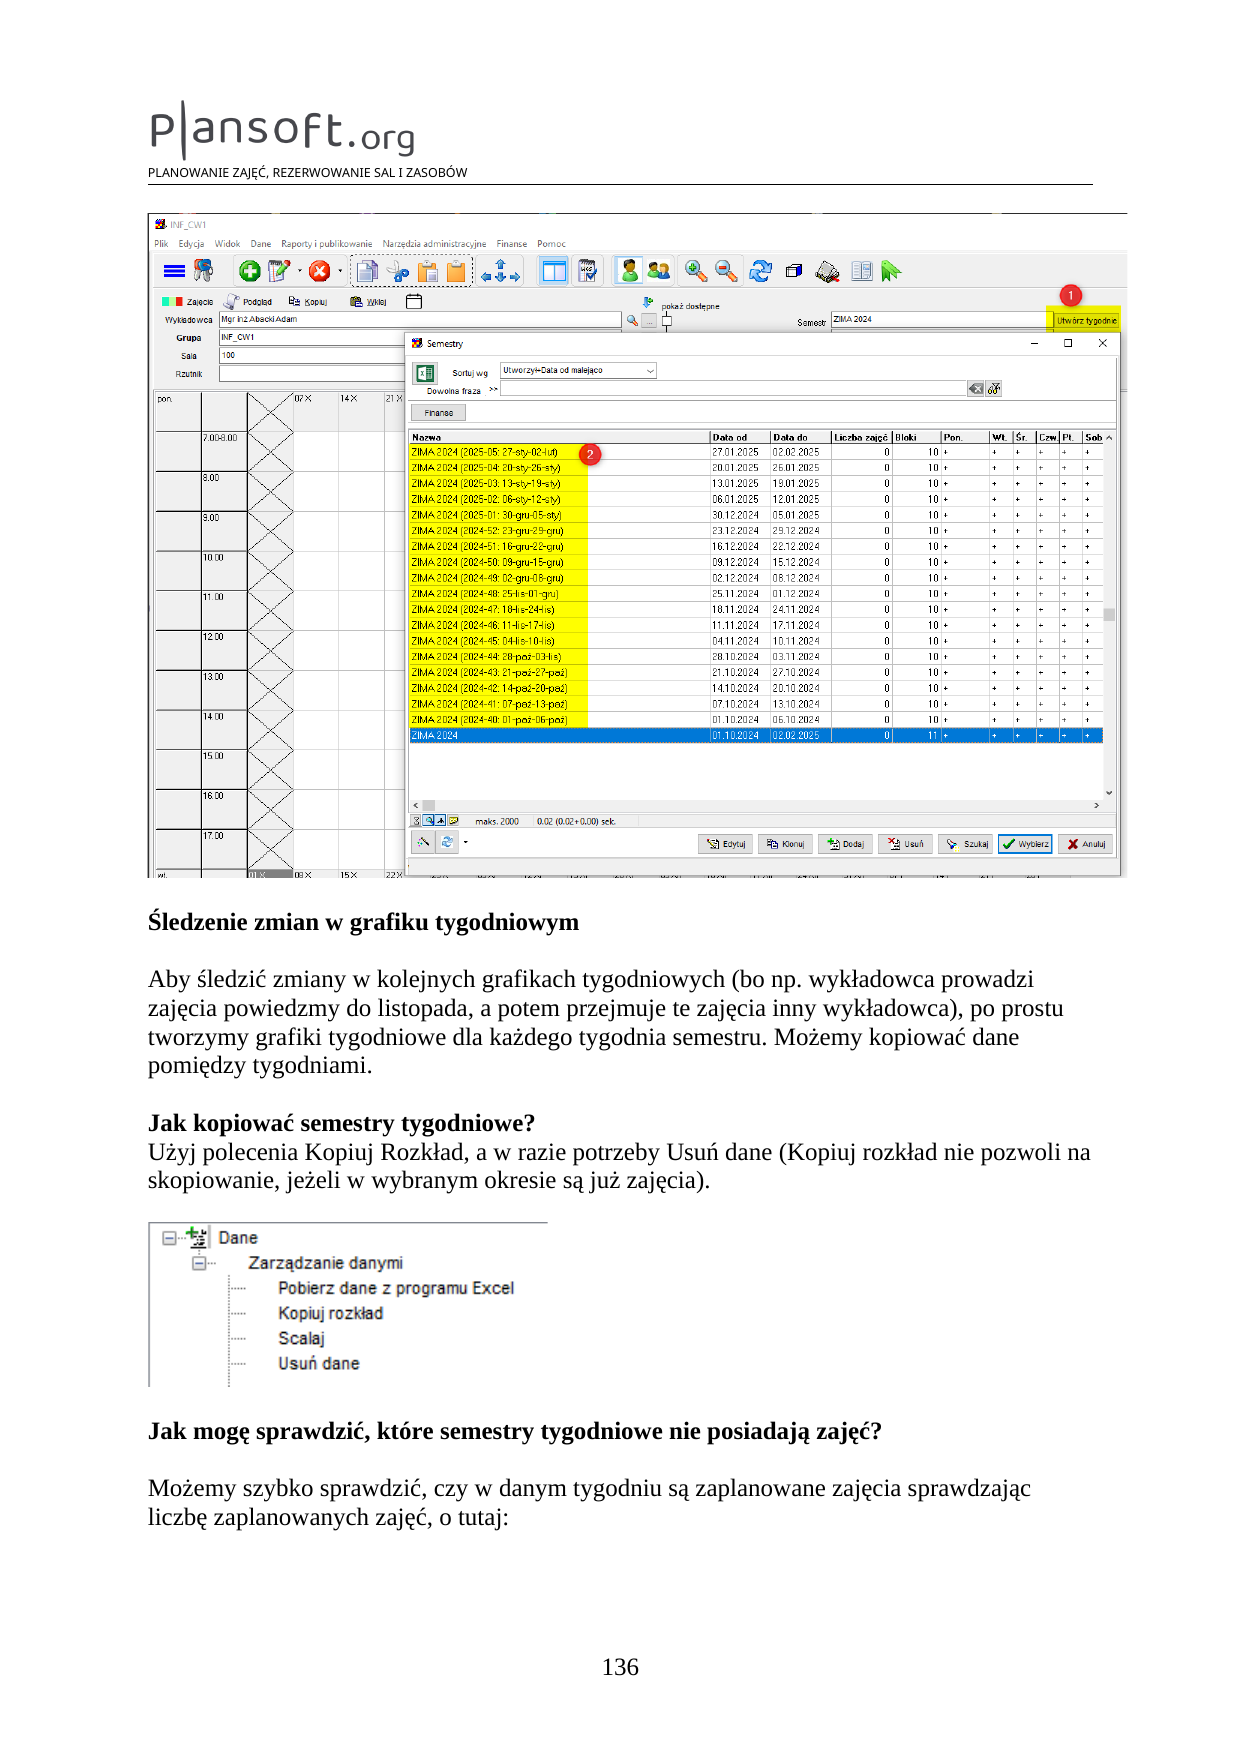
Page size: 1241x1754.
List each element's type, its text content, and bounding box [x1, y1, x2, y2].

picture [147, 73, 418, 165]
text Śledzenie zmian w grafiku tygodniowym [148, 907, 1093, 935]
picture [147, 1222, 548, 1387]
text Użyj polecenia Kopiuj Rozkład, a w razie potrzeby Usuń dane (Kopiuj rozkład nie pozwoli na skopiowanie, jeżeli w wybranym okresie są już zajęcia). [148, 1137, 1093, 1194]
picture [147, 213, 1128, 878]
text Aby śledzić zmiany w kolejnych grafikach tygodniowych (bo np. wykładowca prowadzi zajęcia powiedzmy do listopada, a potem przejmuje te zajęcia inny wykładowca), po prostu tworzymy grafiki tygodniowe dla każdego tygodnia semestru. Możemy kopiować dane pomiędzy tygodniami. [148, 964, 1093, 1079]
text Jak kopiować semestry tygodniowe? [148, 1108, 1093, 1137]
text Możemy szybko sprawdzić, czy w danym tygodniu są zaplanowane zajęcia sprawdzając liczbę zaplanowanych zajęć, o tutaj: [148, 1473, 1093, 1531]
text Jak mogę sprawdzić, które semestry tygodniowe nie posiadają zajęć? [148, 1416, 1093, 1444]
